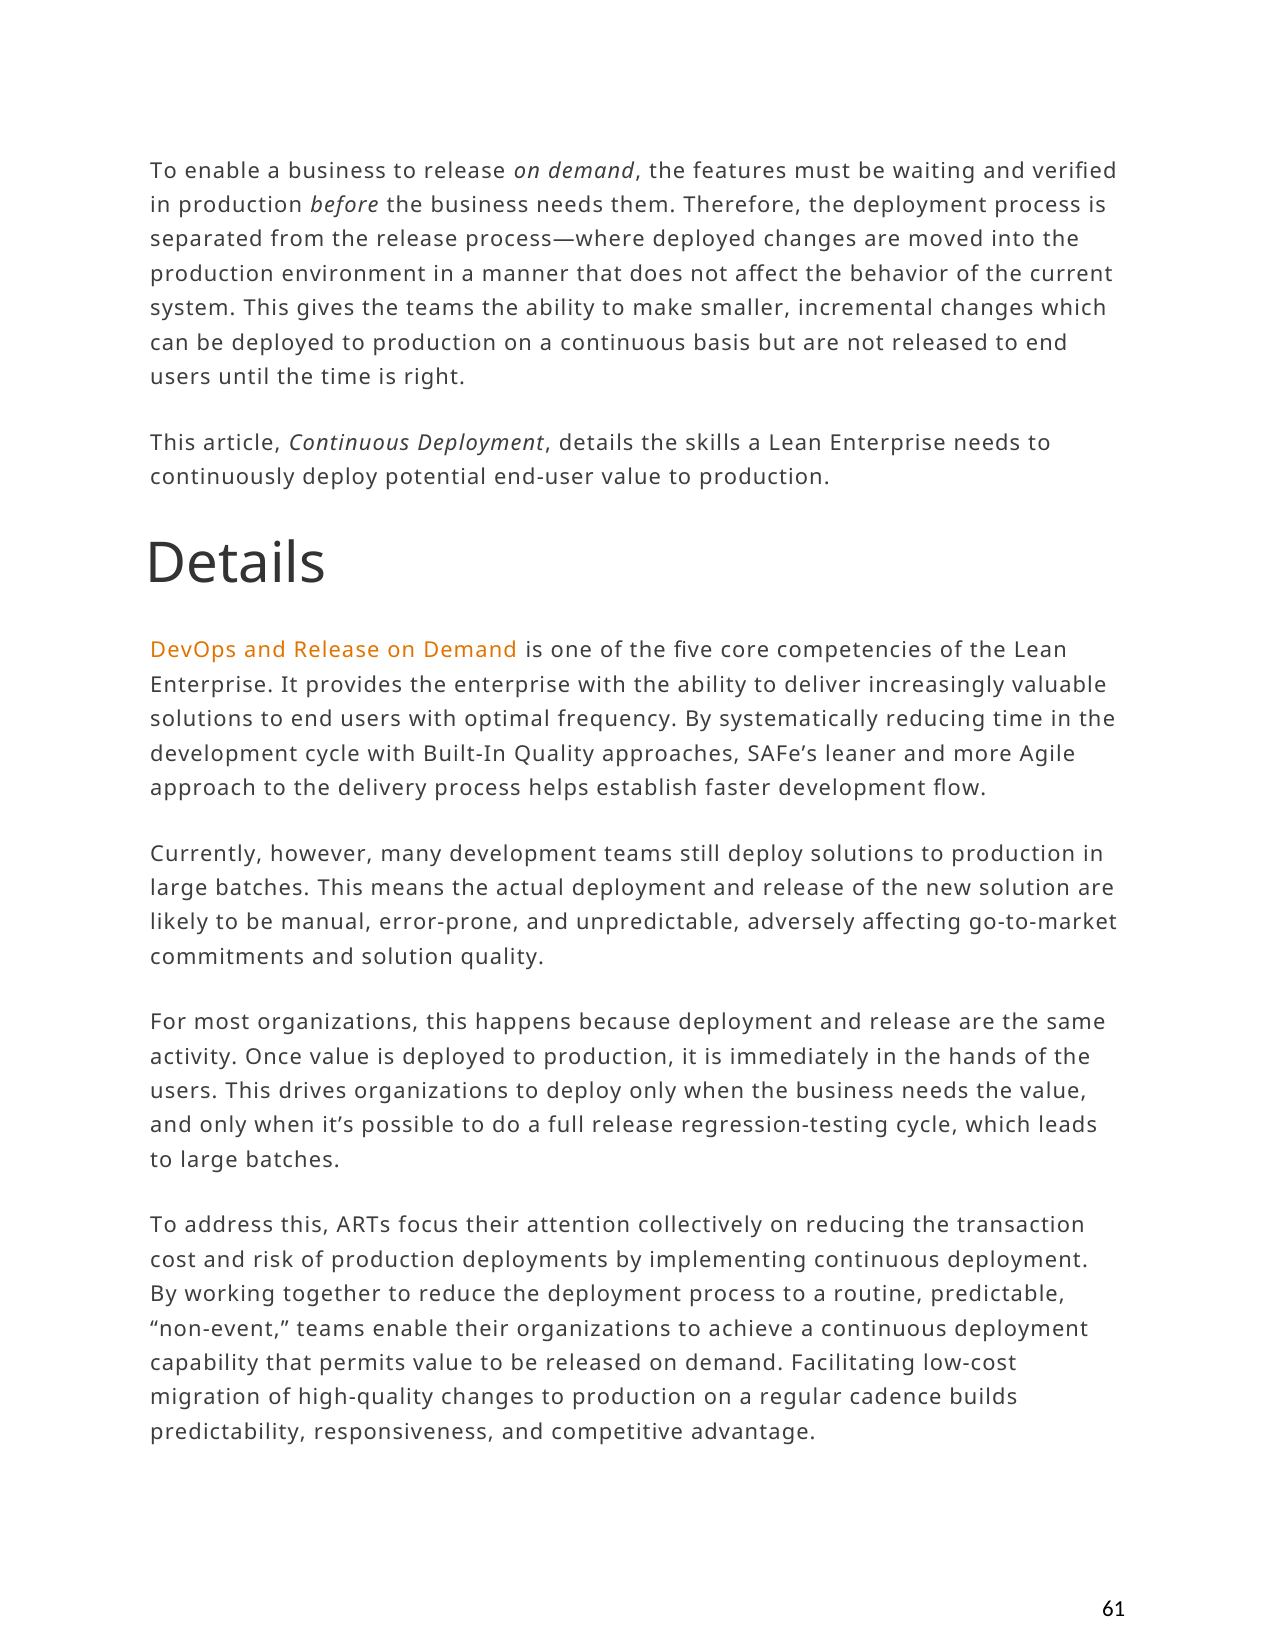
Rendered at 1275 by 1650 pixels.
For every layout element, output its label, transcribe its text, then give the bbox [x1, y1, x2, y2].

text To address this, ARTs focus their attention collectively on reducing the transaction cost and risk of production deployments by implementing continuous deployment. By working together to reduce the deployment process to a routine, predictable, “non-event,” teams enable their organizations to achieve a continuous deployment capability that permits value to be released on demand. Facilitating low-cost migration of high-quality changes to production on a regular cadence builds predictability, responsiveness, and competitive advantage. [150, 1205, 1125, 1445]
text For most organizations, this happens because deployment and release are the same activity. Once value is deployed to production, it is immediately in the hands of the users. This drives organizations to deploy only when the business needs the value, and only when it’s possible to do a full release regression-testing cycle, which leads to large batches. [150, 1002, 1125, 1173]
text This article, Continuous Deployment, details the skills a Lean Enterprise needs to continuously deploy potential end-user value to production. [150, 422, 1125, 491]
text DevOps and Release on Demand is one of the five core competencies of the Lean Enterprise. It provides the enterprise with the ability to deliver increasingly valuable solutions to end users with optimal frequency. By systematically reducing time in the development cycle with Built-In Quality approaches, SAFe’s leaner and more Agile approach to the delivery process helps establish faster development flow. [150, 630, 1125, 802]
text To enable a business to release on demand, the features must be waiting and verified in production before the business needs them. Therefore, the deployment process is separated from the release process—where deployed changes are moved into the production environment in a manner that does not affect the behavior of the current system. This gives the teams the ability to make smaller, incremental changes which can be deployed to production on a continuous basis but are not released to end users until the time is right. [150, 150, 1125, 391]
text Details [145, 522, 1125, 598]
text Currently, however, many development teams still deploy solutions to production in large batches. This means the actual deployment and release of the new solution are likely to be manual, error-prone, and unpredictable, adversely affecting go-to-market commitments and solution quality. [150, 833, 1125, 970]
